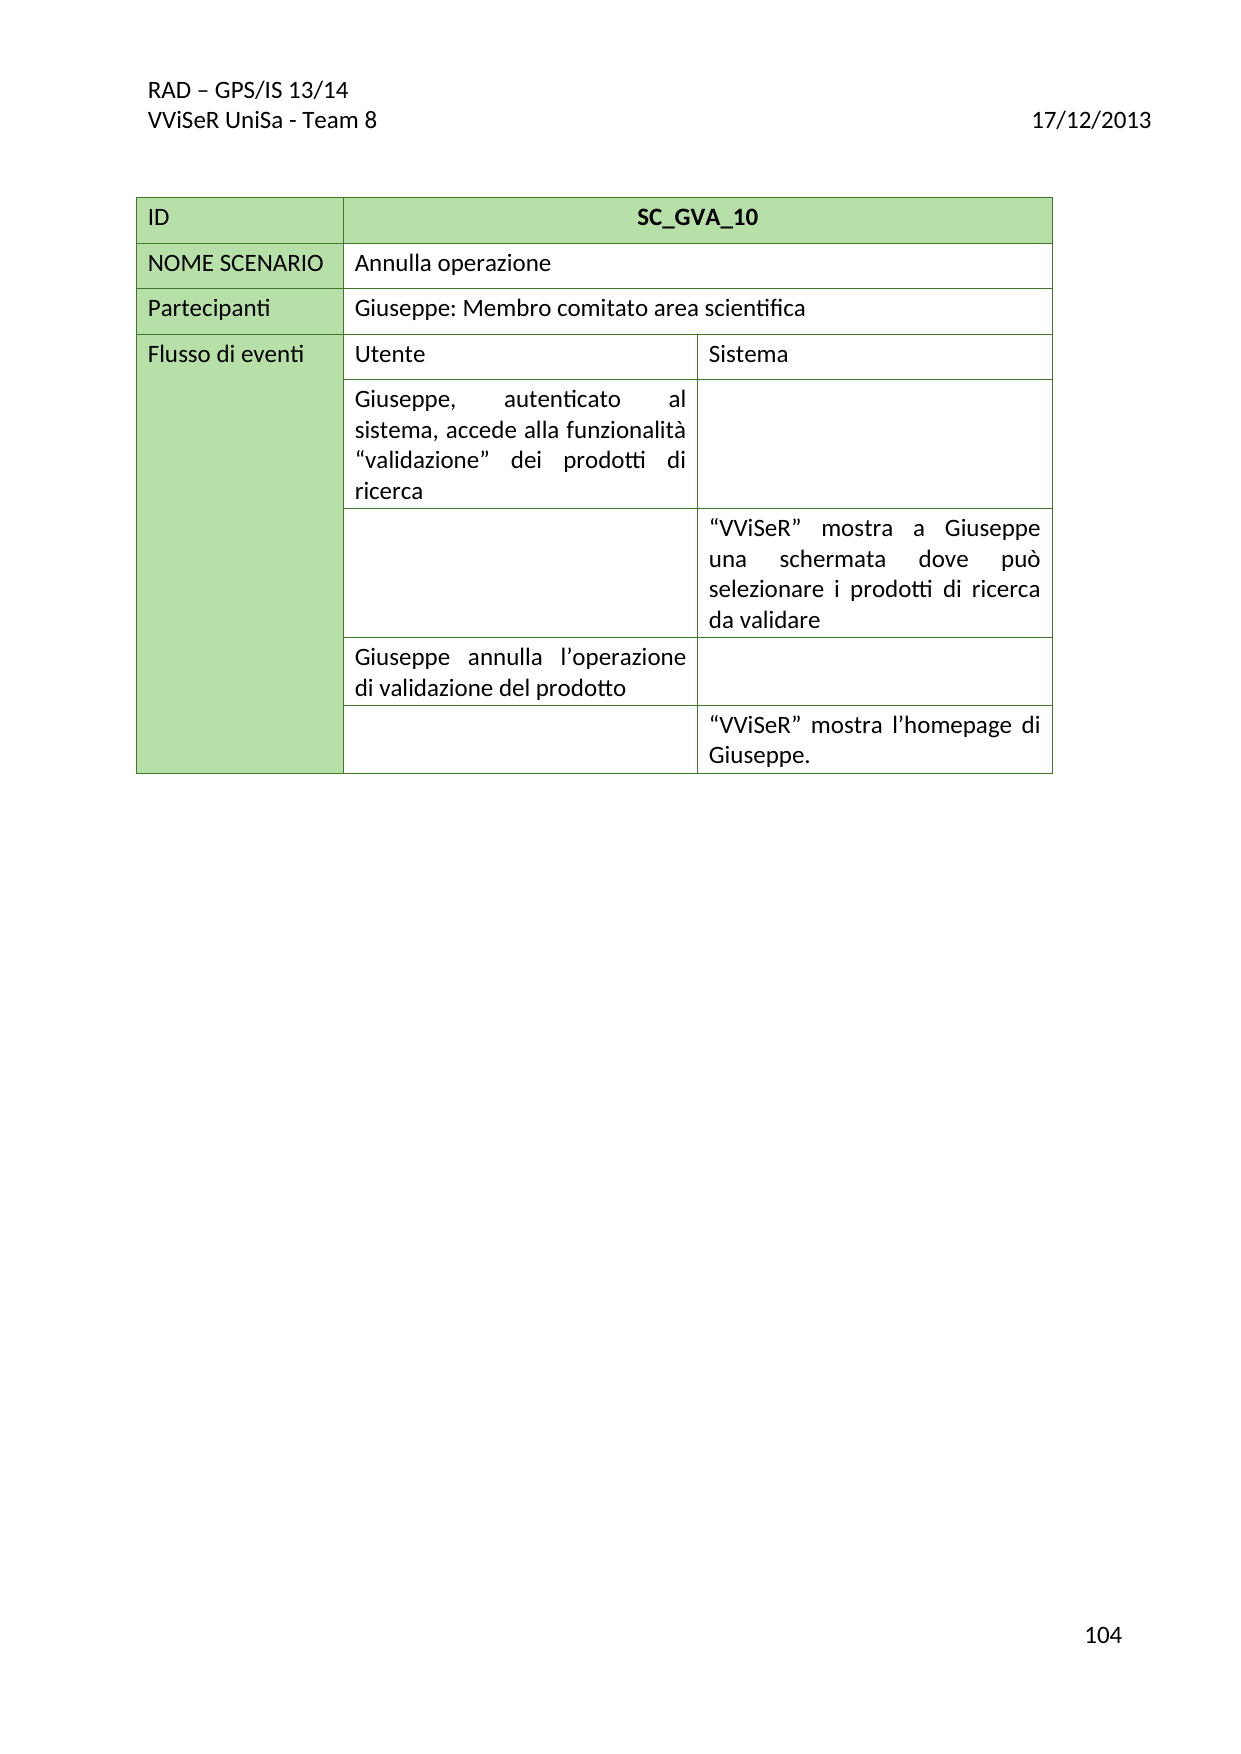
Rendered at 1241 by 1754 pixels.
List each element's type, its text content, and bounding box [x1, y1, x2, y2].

table_cell Giuseppe annulla l’operazione di validazione del prodotto [344, 638, 697, 705]
table_cell Partecipanti [137, 289, 343, 334]
table_cell [344, 509, 697, 637]
table_cell Flusso di eventi [137, 335, 343, 773]
table_cell Giuseppe, autenticato al sistema, accede alla funzionalità “validazione” dei prodotti di ricerca [344, 380, 697, 508]
table_cell Giuseppe: Membro comitato area scientifica [344, 289, 1052, 334]
table_cell “VViSeR” mostra a Giuseppe una schermata dove può selezionare i prodotti di ricerca da validare [698, 509, 1052, 637]
table_cell NOME SCENARIO [137, 244, 343, 288]
table_cell Utente [344, 335, 697, 379]
table_cell Sistema [698, 335, 1052, 379]
table_cell “VViSeR” mostra l’homepage di Giuseppe. [698, 706, 1052, 773]
table_header SC_GVA_10 [344, 198, 1052, 243]
table_cell Annulla operazione [344, 244, 1052, 288]
table_cell [344, 706, 697, 773]
table_cell [698, 638, 1052, 705]
table_cell [698, 380, 1052, 508]
table_header ID [137, 198, 343, 243]
